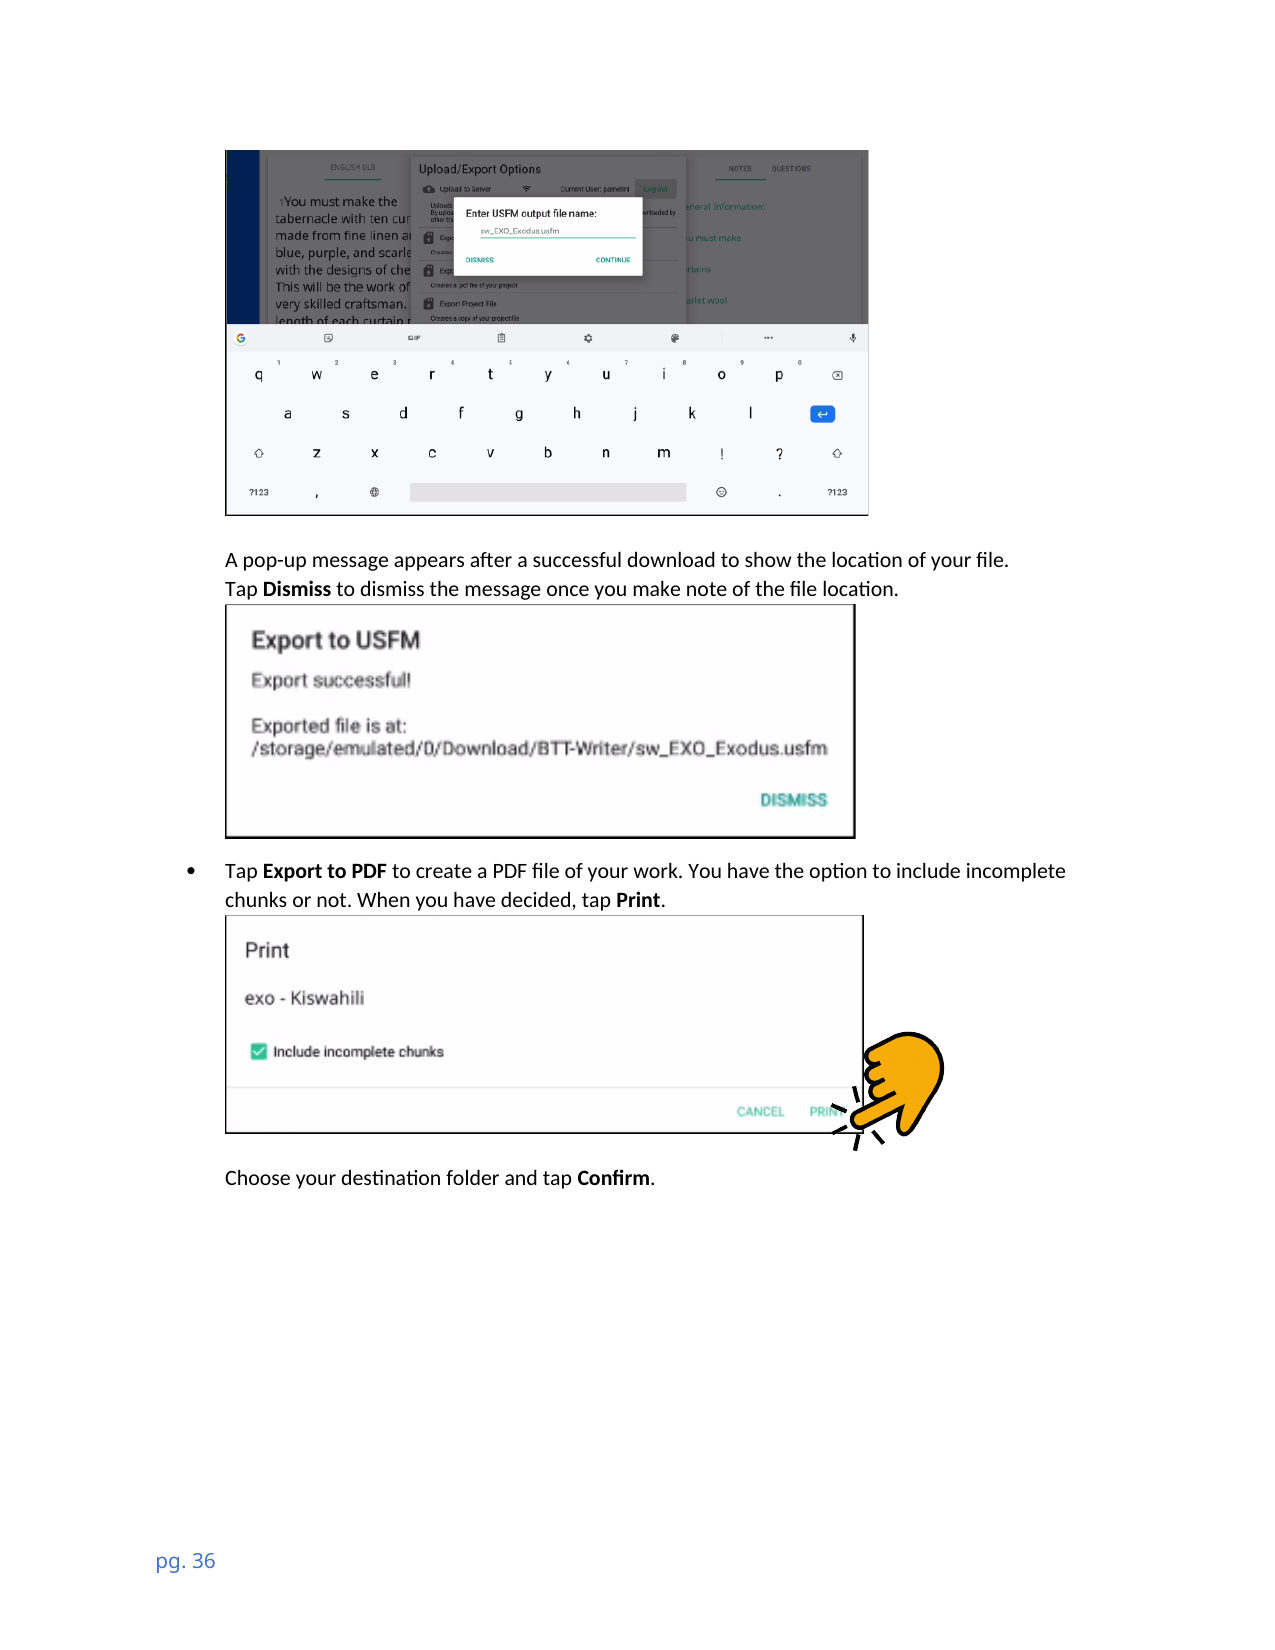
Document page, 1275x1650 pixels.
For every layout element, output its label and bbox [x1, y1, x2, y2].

picture [225, 915, 975, 1181]
picture [225, 150, 869, 516]
list [187, 857, 1125, 1191]
picture [225, 604, 856, 839]
list [187, 150, 1125, 838]
